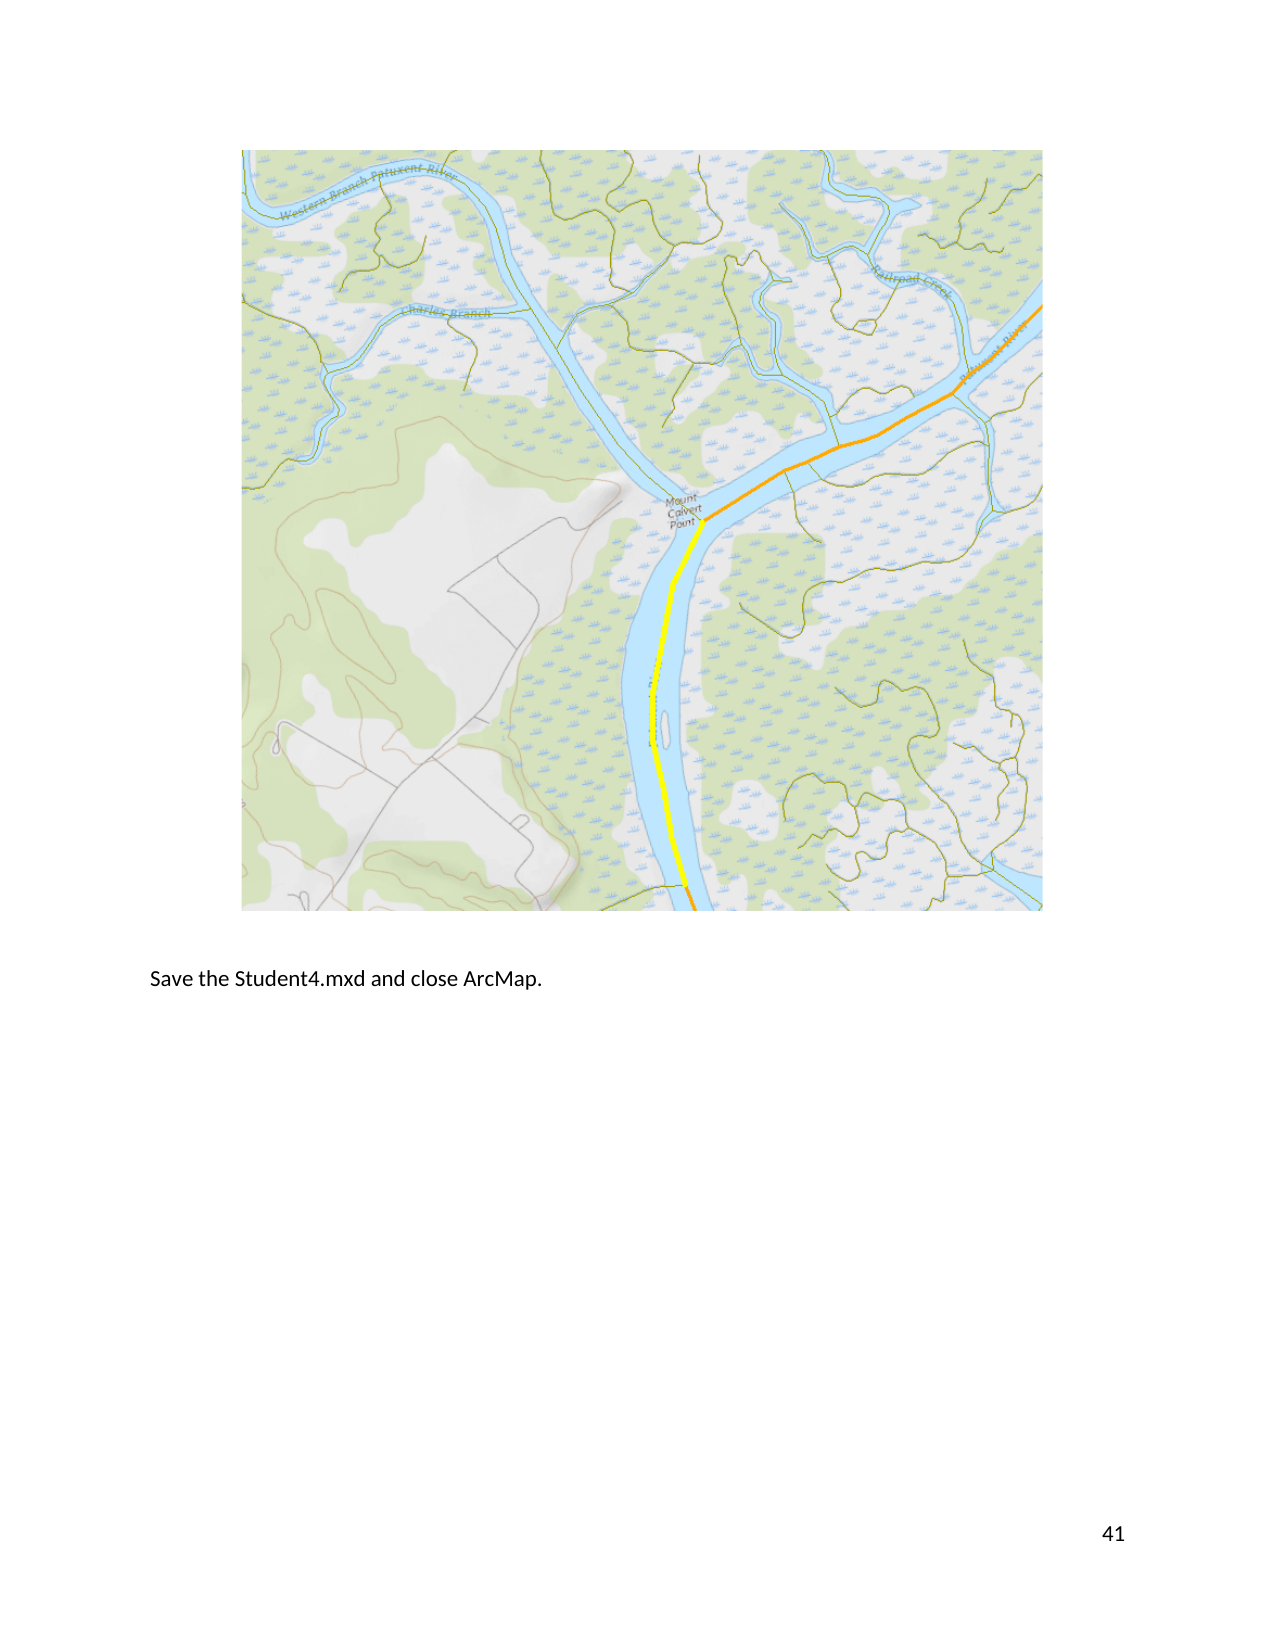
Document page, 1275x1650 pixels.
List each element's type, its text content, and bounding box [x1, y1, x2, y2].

text Save the Student4.mxd and close ArcMap. [150, 964, 1125, 992]
picture [241, 150, 1043, 911]
